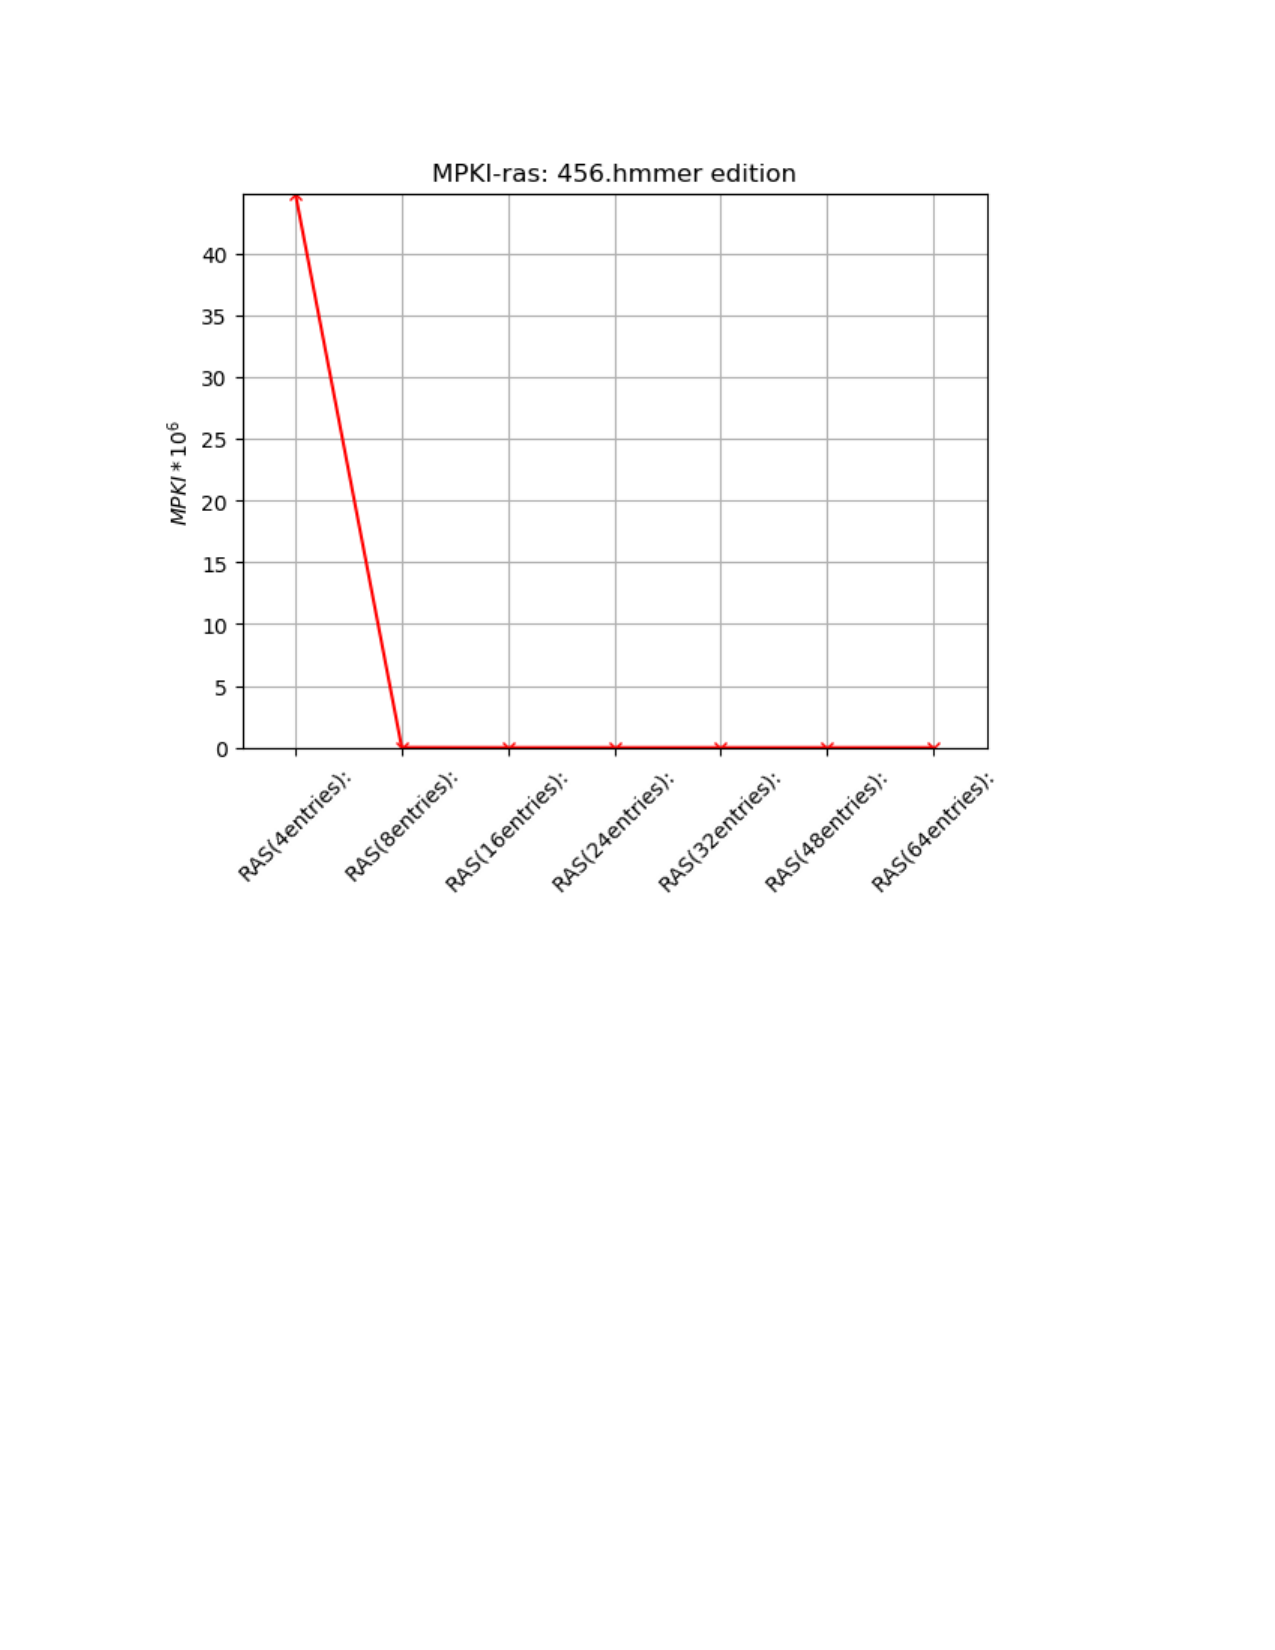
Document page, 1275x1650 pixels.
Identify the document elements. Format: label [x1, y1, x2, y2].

picture [150, 150, 1013, 909]
